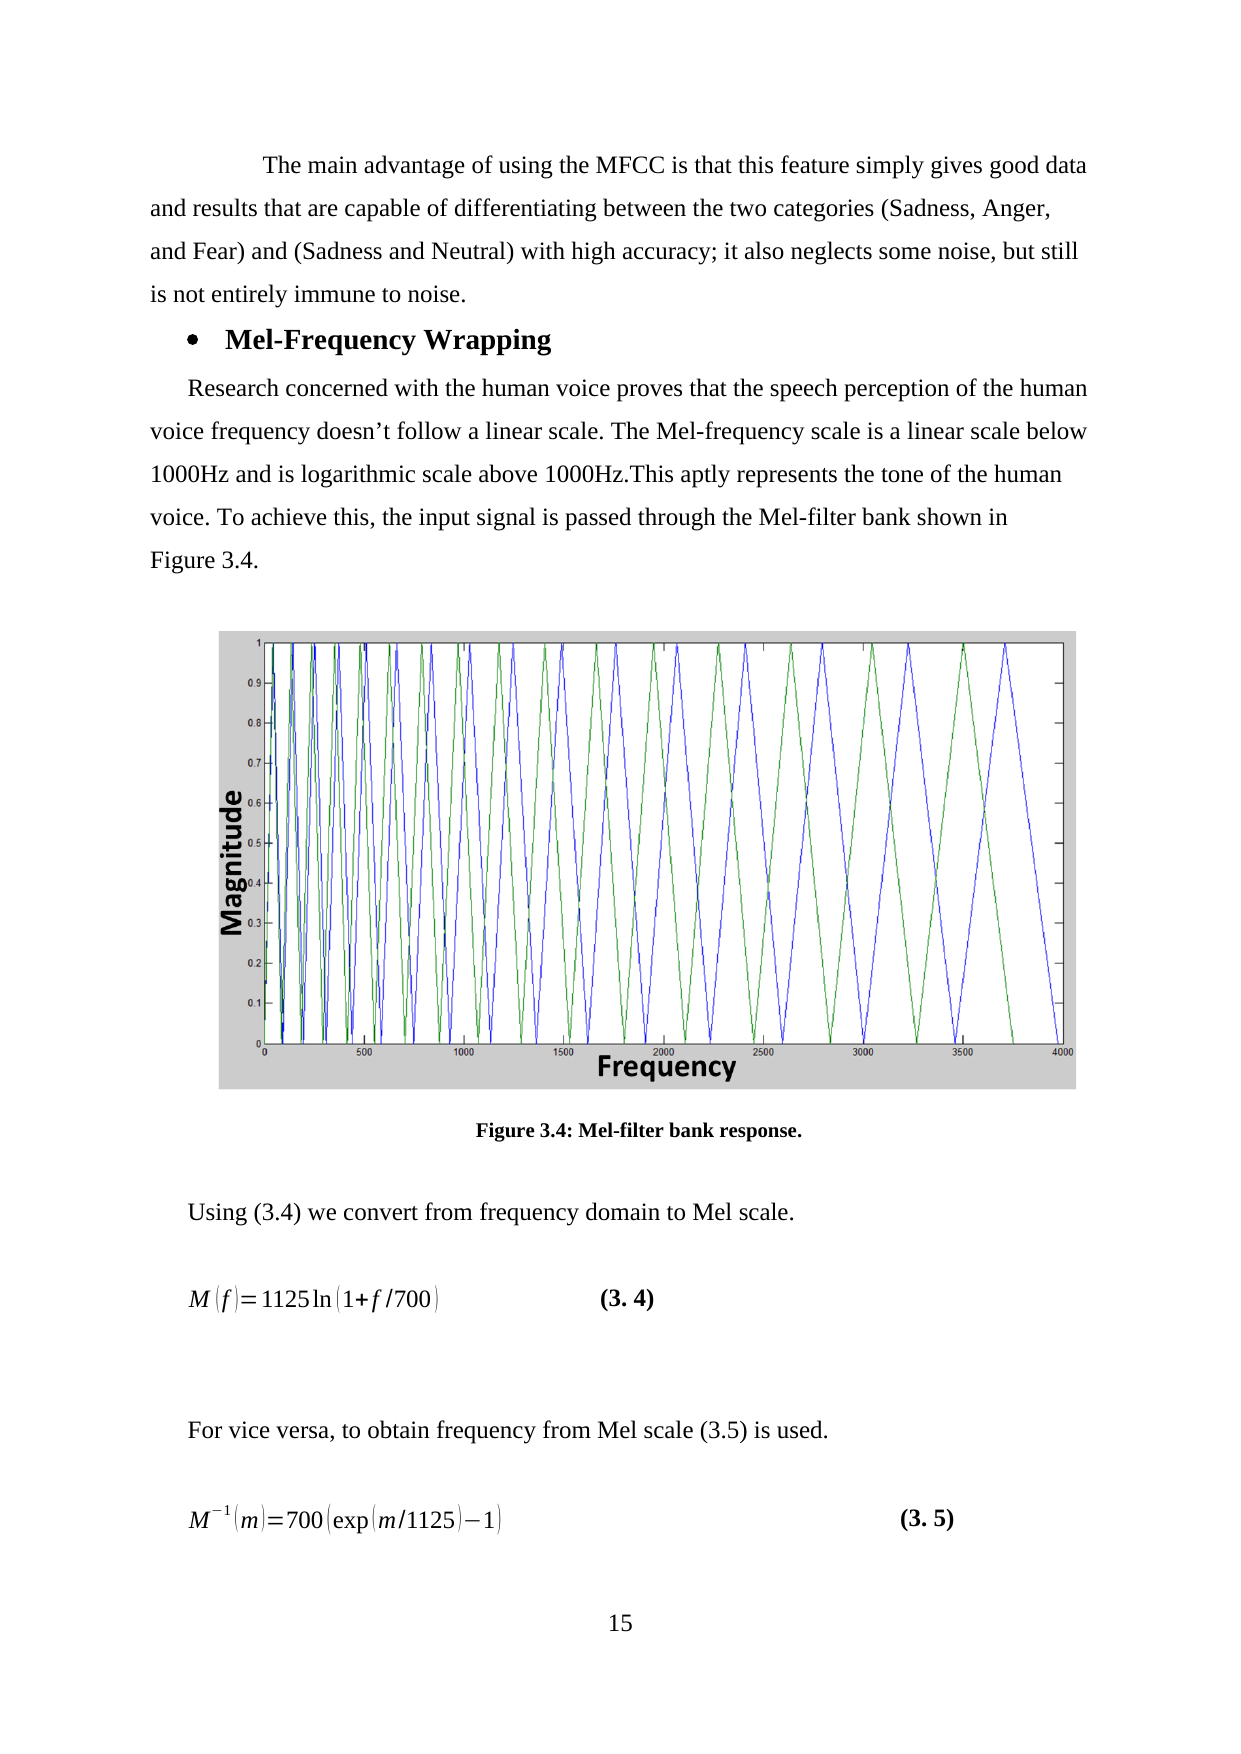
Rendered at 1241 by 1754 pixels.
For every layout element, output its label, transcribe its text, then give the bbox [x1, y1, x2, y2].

text (3. 4) [150, 1283, 1090, 1315]
text (3. 5) [150, 1502, 1090, 1536]
text For vice versa, to obtain frequency from Mel scale (3.5) is used. [150, 1415, 1090, 1444]
text Figure 3.4. [150, 545, 1090, 574]
text Figure 3.4: Mel-filter bank response. [150, 1118, 1090, 1142]
text Research concerned with the human voice proves that the speech perception of the human voice frequency doesn’t follow a linear scale. The Mel-frequency scale is a linear scale below 1000Hz and is logarithmic scale above 1000Hz.This aptly represents the tone of the human voice. To achieve this, the input signal is passed through the Mel-filter bank shown in [150, 373, 1090, 531]
picture [201, 631, 1077, 1104]
list Mel-Frequency Wrapping [150, 322, 1090, 356]
text The main advantage of using the MFCC is that this feature simply gives good data and results that are capable of differentiating between the two categories (Sadness, Anger, and Fear) and (Sadness and Neutral) with high accuracy; it also neglects some noise, but still is not entirely immune to noise. [150, 150, 1090, 308]
text Using (3.4) we convert from frequency domain to Mel scale. [150, 1197, 1090, 1226]
